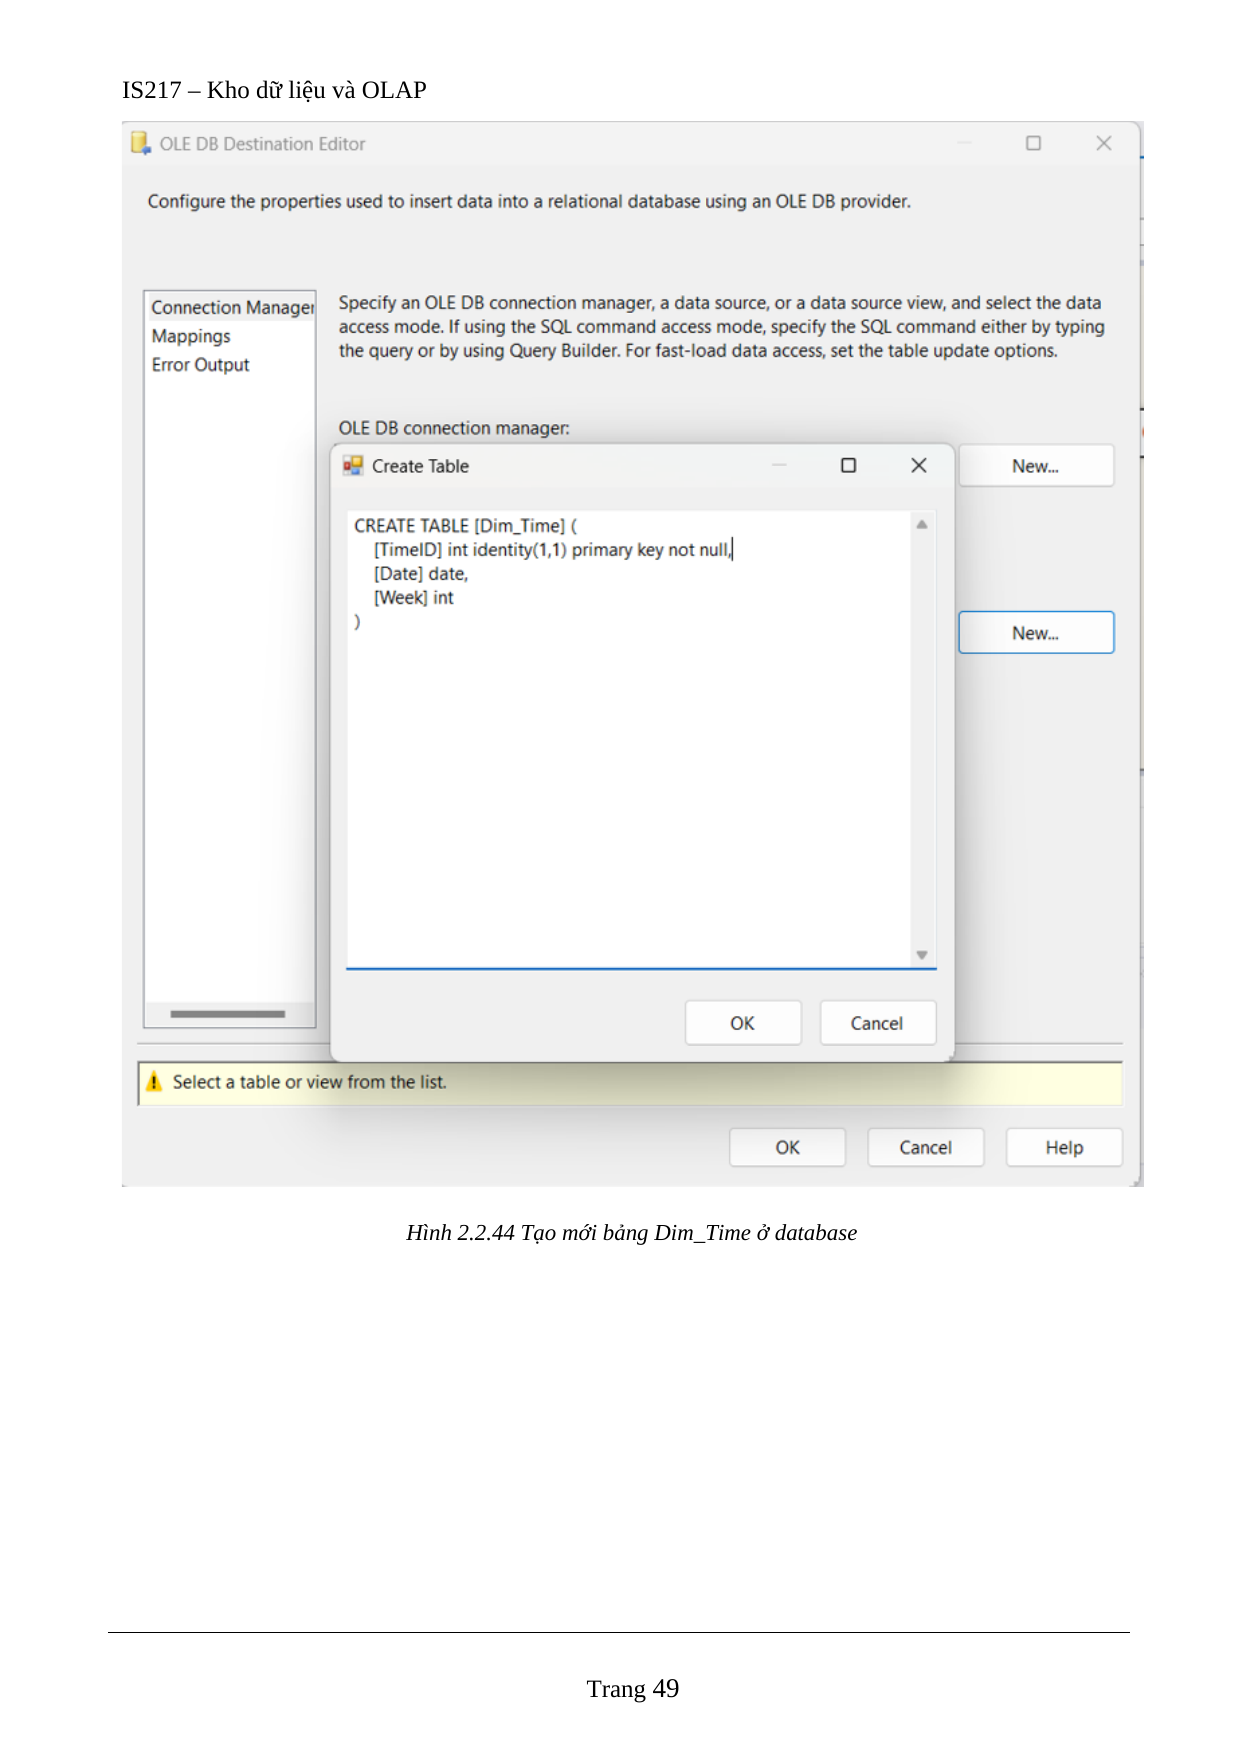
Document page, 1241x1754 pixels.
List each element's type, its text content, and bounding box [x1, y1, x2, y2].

picture [121, 121, 1144, 1187]
